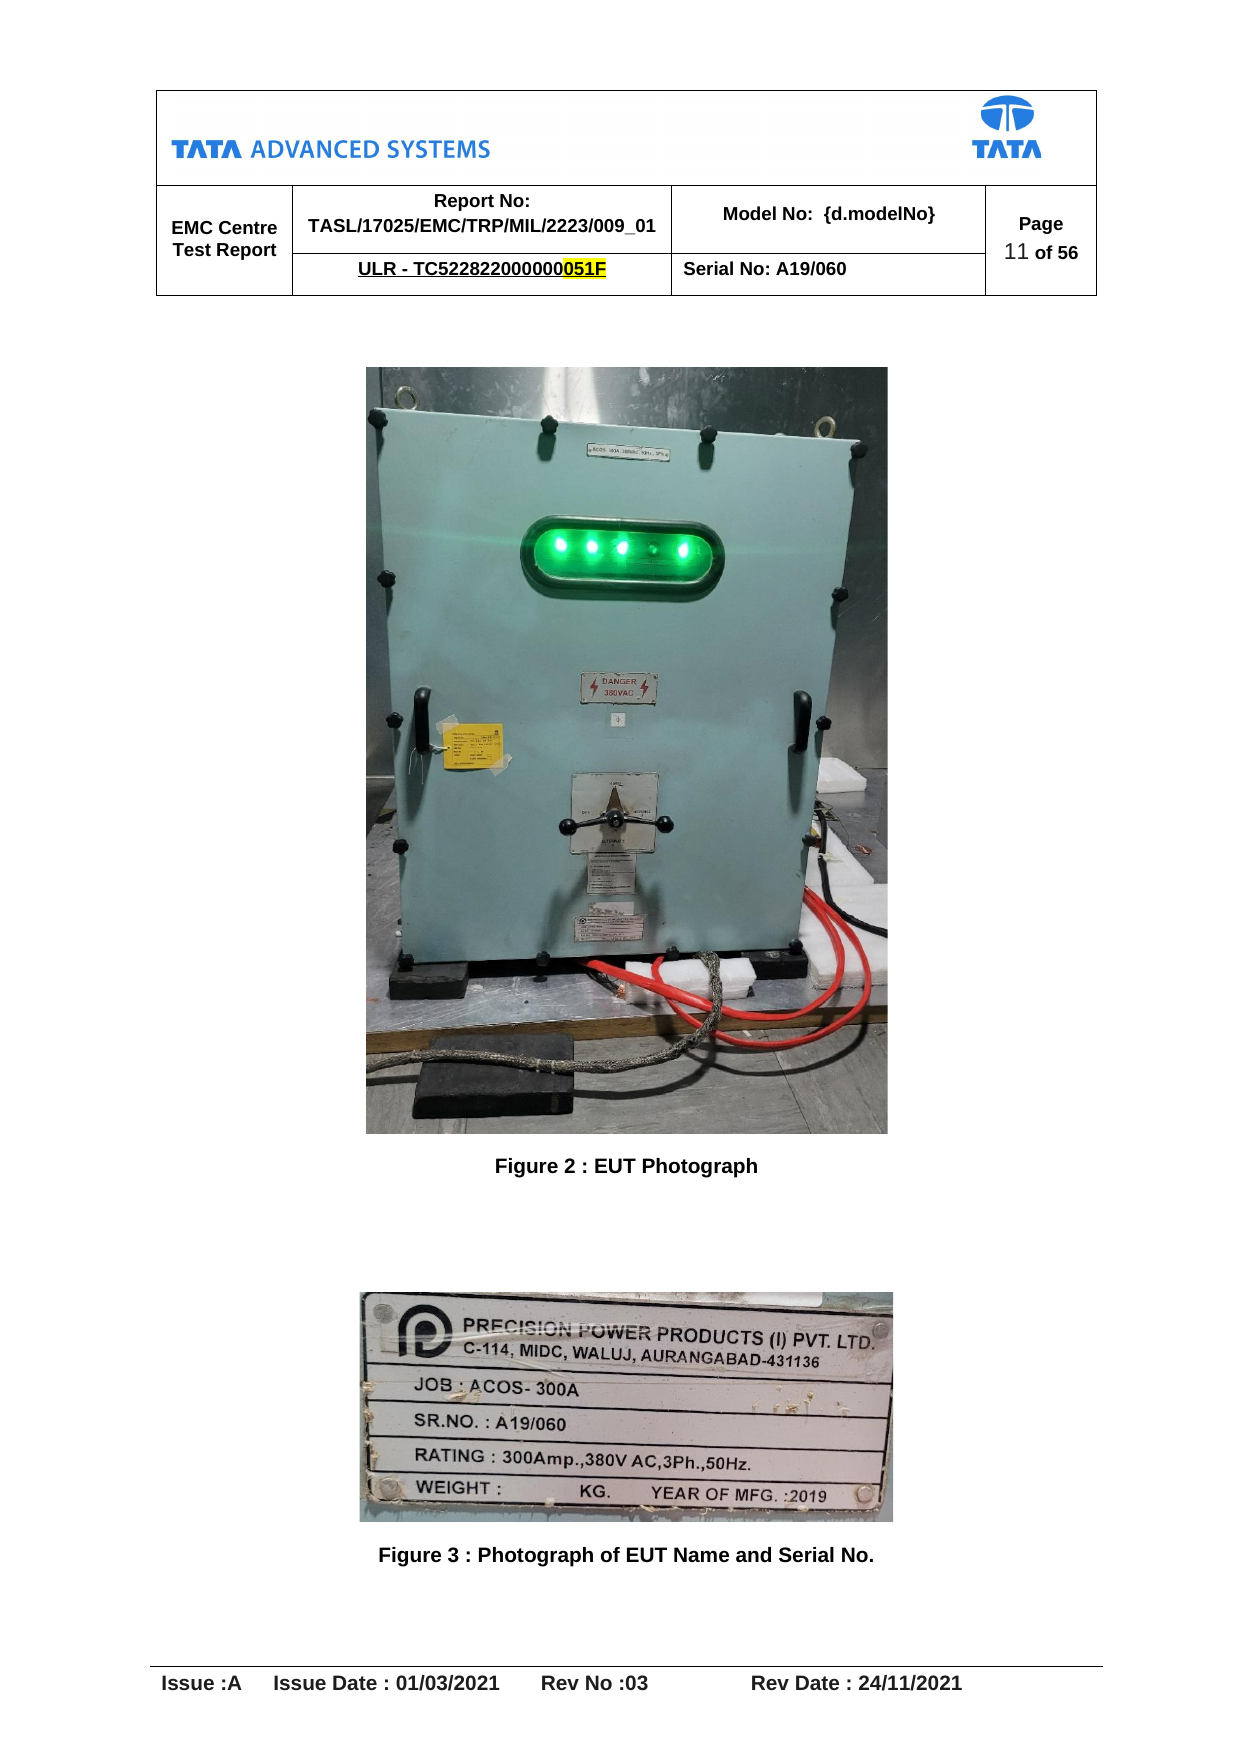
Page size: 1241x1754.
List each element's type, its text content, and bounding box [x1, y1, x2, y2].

picture [171, 95, 1042, 177]
text Figure 3 : Photograph of EUT Name and Serial No. [162, 1542, 1090, 1566]
text Figure 2 : EUT Photograph [162, 1154, 1090, 1178]
picture [366, 367, 888, 1134]
picture [359, 1292, 894, 1522]
